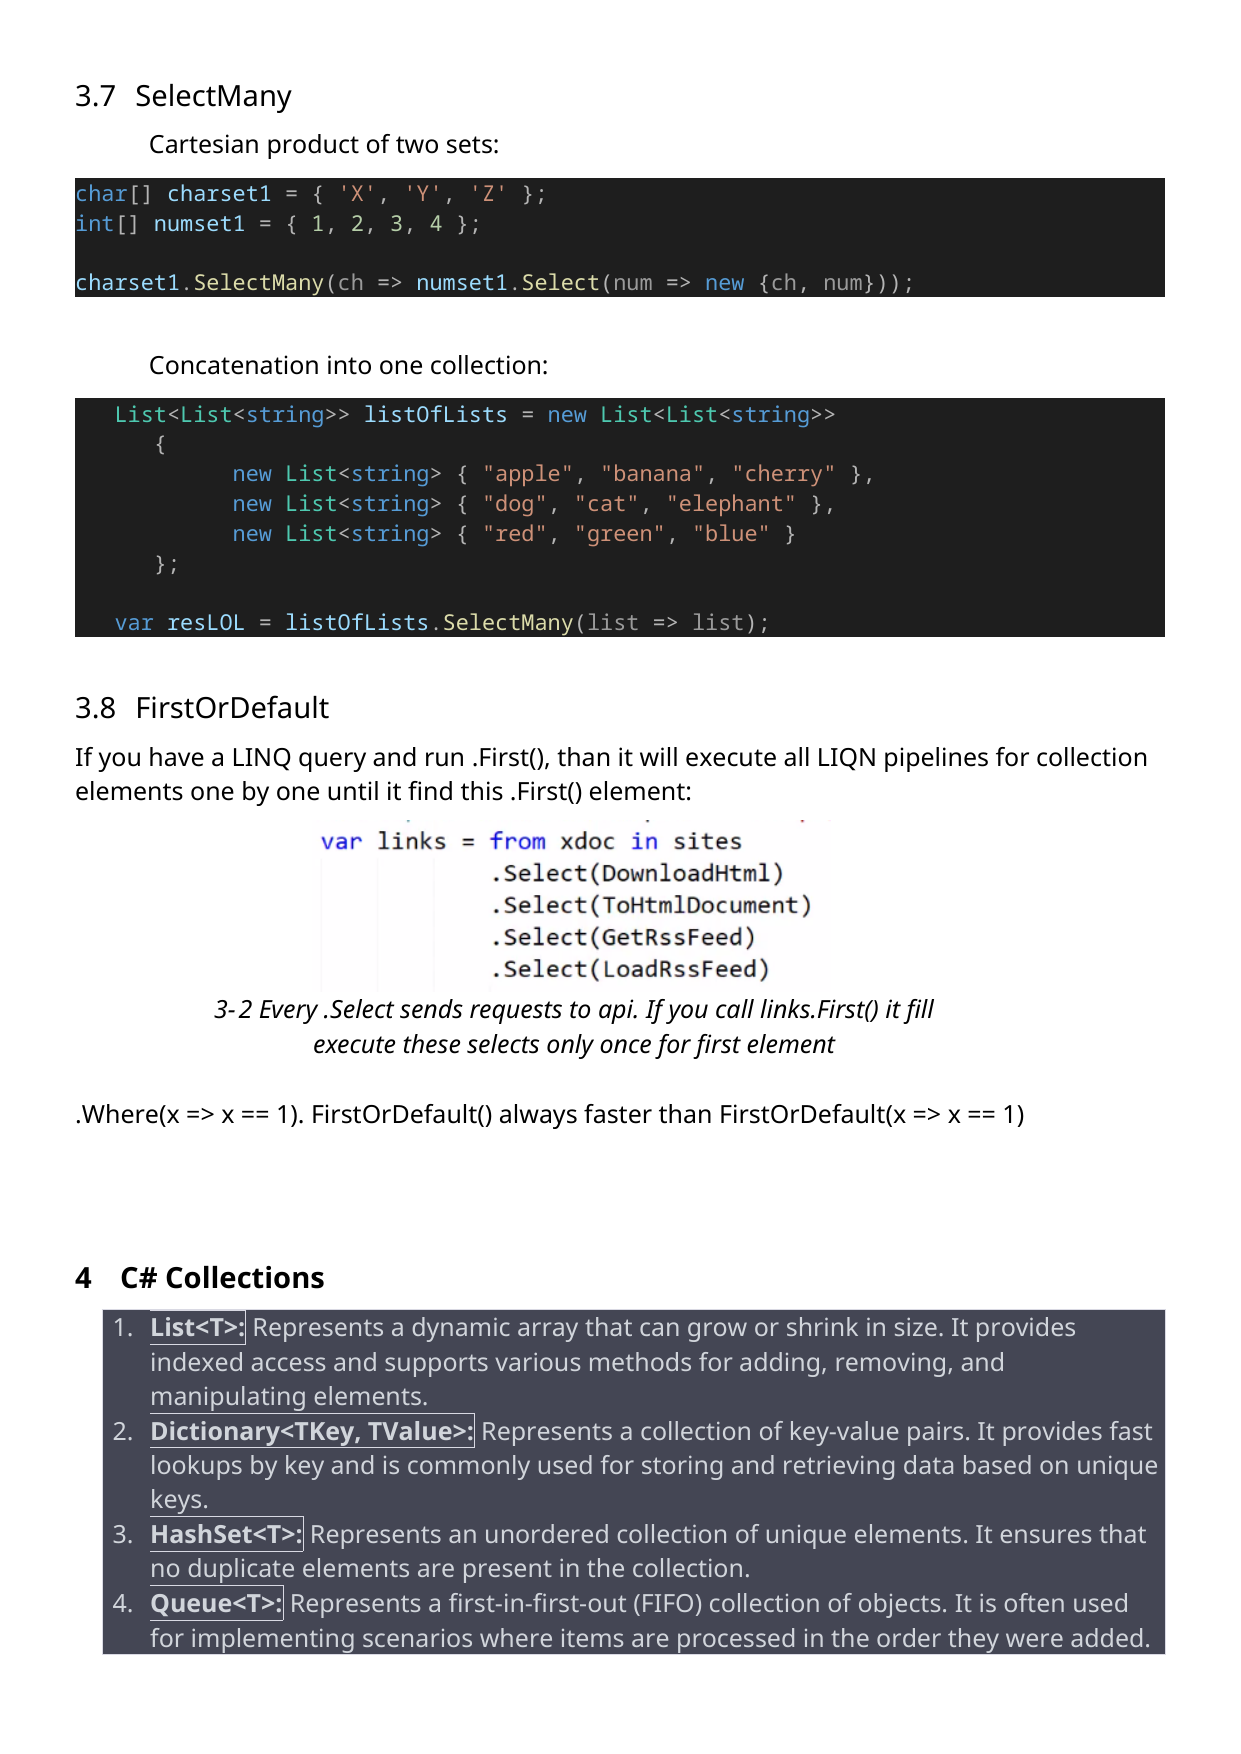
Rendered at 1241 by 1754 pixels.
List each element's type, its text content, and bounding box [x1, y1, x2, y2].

list Queue<T>: Represents a first-in-first-out (FIFO) collection of objects. It is often used for implementing scenarios where items are processed in the order they were added. [103, 1585, 1165, 1654]
text char[] charset1 = { 'X', 'Y', 'Z' }; [75, 178, 1165, 208]
text If you have a LINQ query and run .First(), than it will execute all LIQN pipelines for collection elements one by one until it find this .First() element: [75, 740, 1165, 808]
text var resLOL = listOfLists.SelectMany(list => list); [75, 607, 1165, 637]
text }; [75, 547, 1165, 577]
list Dictionary<TKey, TValue>: Represents a collection of key-value pairs. It provides fast lookups by key and is commonly used for storing and retrieving data based on unique keys. [103, 1412, 1165, 1516]
text List<List<string>> listOfLists = new List<List<string>> [75, 398, 1165, 428]
list HashSet<T>: Represents an unordered collection of unique elements. It ensures that no duplicate elements are present in the collection. [103, 1516, 1165, 1585]
text new List<string> { "dog", "cat", "elephant" }, [75, 488, 1165, 518]
subtitle FirstOrDefault [75, 688, 1165, 727]
text new List<string> { "red", "green", "blue" } [75, 518, 1165, 547]
text { [75, 428, 1165, 458]
list List<T>: Represents a dynamic array that can grow or shrink in size. It provides indexed access and supports various methods for adding, removing, and manipulating elements. [103, 1310, 1165, 1412]
text Cartesian product of two sets: [75, 127, 1165, 161]
text int[] numset1 = { 1, 2, 3, 4 }; [75, 208, 1165, 237]
text Concatenation into one collection: [75, 348, 1165, 382]
picture [312, 820, 831, 992]
text charset1.SelectMany(ch => numset1.Select(num => new {ch, num})); [75, 267, 1165, 297]
subtitle SelectMany [75, 75, 1165, 115]
subtitle C# Collections [75, 1257, 1165, 1297]
text new List<string> { "apple", "banana", "cherry" }, [75, 458, 1165, 488]
